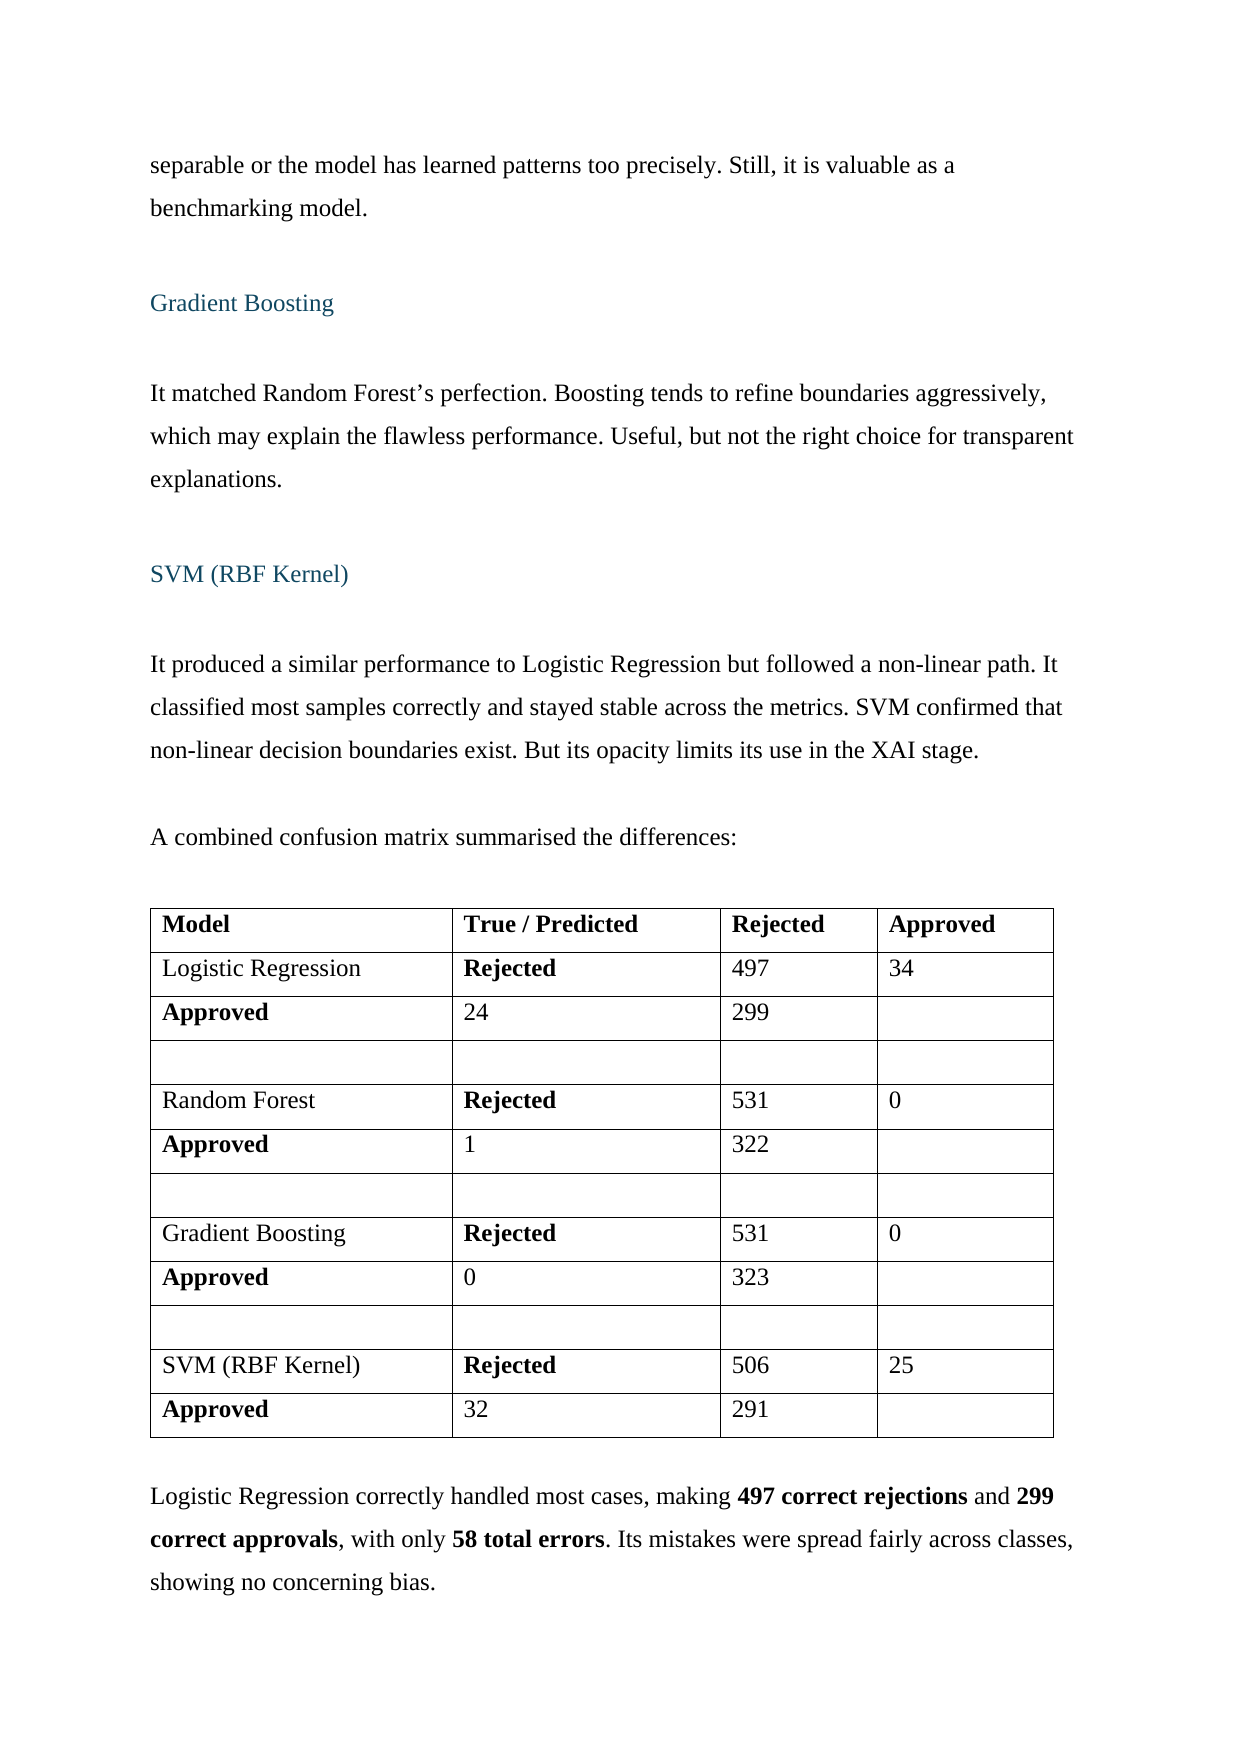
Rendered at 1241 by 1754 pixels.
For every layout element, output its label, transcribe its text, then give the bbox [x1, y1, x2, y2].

table_cell Approved [151, 997, 452, 1040]
table_cell Gradient Boosting [151, 1218, 452, 1261]
text It produced a similar performance to Logistic Regression but followed a non-linear path. It classified most samples correctly and stayed stable across the metrics. SVM confirmed that non-linear decision boundaries exist. But its opacity limits its use in the XAI stage. [150, 649, 1090, 764]
table_cell 34 [878, 953, 1053, 996]
subtitle Gradient Boosting [150, 288, 1090, 316]
table_cell Approved [151, 1130, 452, 1172]
table_cell [721, 1041, 877, 1084]
table_cell [721, 1174, 877, 1217]
table_cell Approved [151, 1262, 452, 1305]
table_cell 506 [721, 1350, 877, 1393]
table_cell [151, 1041, 452, 1084]
table_header True / Predicted [453, 909, 720, 952]
table_cell 291 [721, 1394, 877, 1437]
table_cell [151, 1174, 452, 1217]
text It matched Random Forest’s perfection. Boosting tends to refine boundaries aggressively, which may explain the flawless performance. Useful, but not the right choice for transparent explanations. [150, 378, 1090, 493]
table_cell SVM (RBF Kernel) [151, 1350, 452, 1393]
table_cell 531 [721, 1085, 877, 1128]
table_cell 0 [878, 1085, 1053, 1128]
text Logistic Regression correctly handled most cases, making 497 correct rejections and 299 correct approvals, with only 58 total errors. Its mistakes were spread fairly across classes, showing no concerning bias. [150, 1481, 1090, 1596]
table_cell [878, 997, 1053, 1040]
subtitle SVM (RBF Kernel) [150, 559, 1090, 588]
table_header Approved [878, 909, 1053, 952]
table_cell Rejected [453, 1085, 720, 1128]
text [150, 150, 1090, 222]
table_cell 1 [453, 1130, 720, 1172]
table_cell [151, 1306, 452, 1349]
table_cell Random Forest [151, 1085, 452, 1128]
table_cell 322 [721, 1130, 877, 1172]
table_cell Rejected [453, 1218, 720, 1261]
table_cell [878, 1262, 1053, 1305]
table_cell 32 [453, 1394, 720, 1437]
table_cell [721, 1306, 877, 1349]
table_cell 299 [721, 997, 877, 1040]
table_header Model [151, 909, 452, 952]
table_cell [878, 1041, 1053, 1084]
table_cell 25 [878, 1350, 1053, 1393]
table_cell 0 [878, 1218, 1053, 1261]
table_cell [453, 1041, 720, 1084]
table_cell 24 [453, 997, 720, 1040]
table_cell 531 [721, 1218, 877, 1261]
table_cell [878, 1130, 1053, 1172]
text A combined confusion matrix summarised the differences: [150, 822, 1090, 851]
table_cell 0 [453, 1262, 720, 1305]
table_cell [453, 1174, 720, 1217]
table_cell Rejected [453, 953, 720, 996]
table_cell Logistic Regression [151, 953, 452, 996]
table_header Rejected [721, 909, 877, 952]
table_cell Rejected [453, 1350, 720, 1393]
table_cell 323 [721, 1262, 877, 1305]
table_cell [878, 1394, 1053, 1437]
table_cell [878, 1174, 1053, 1217]
table_cell Approved [151, 1394, 452, 1437]
table_cell 497 [721, 953, 877, 996]
table_cell [878, 1306, 1053, 1349]
table_cell [453, 1306, 720, 1349]
